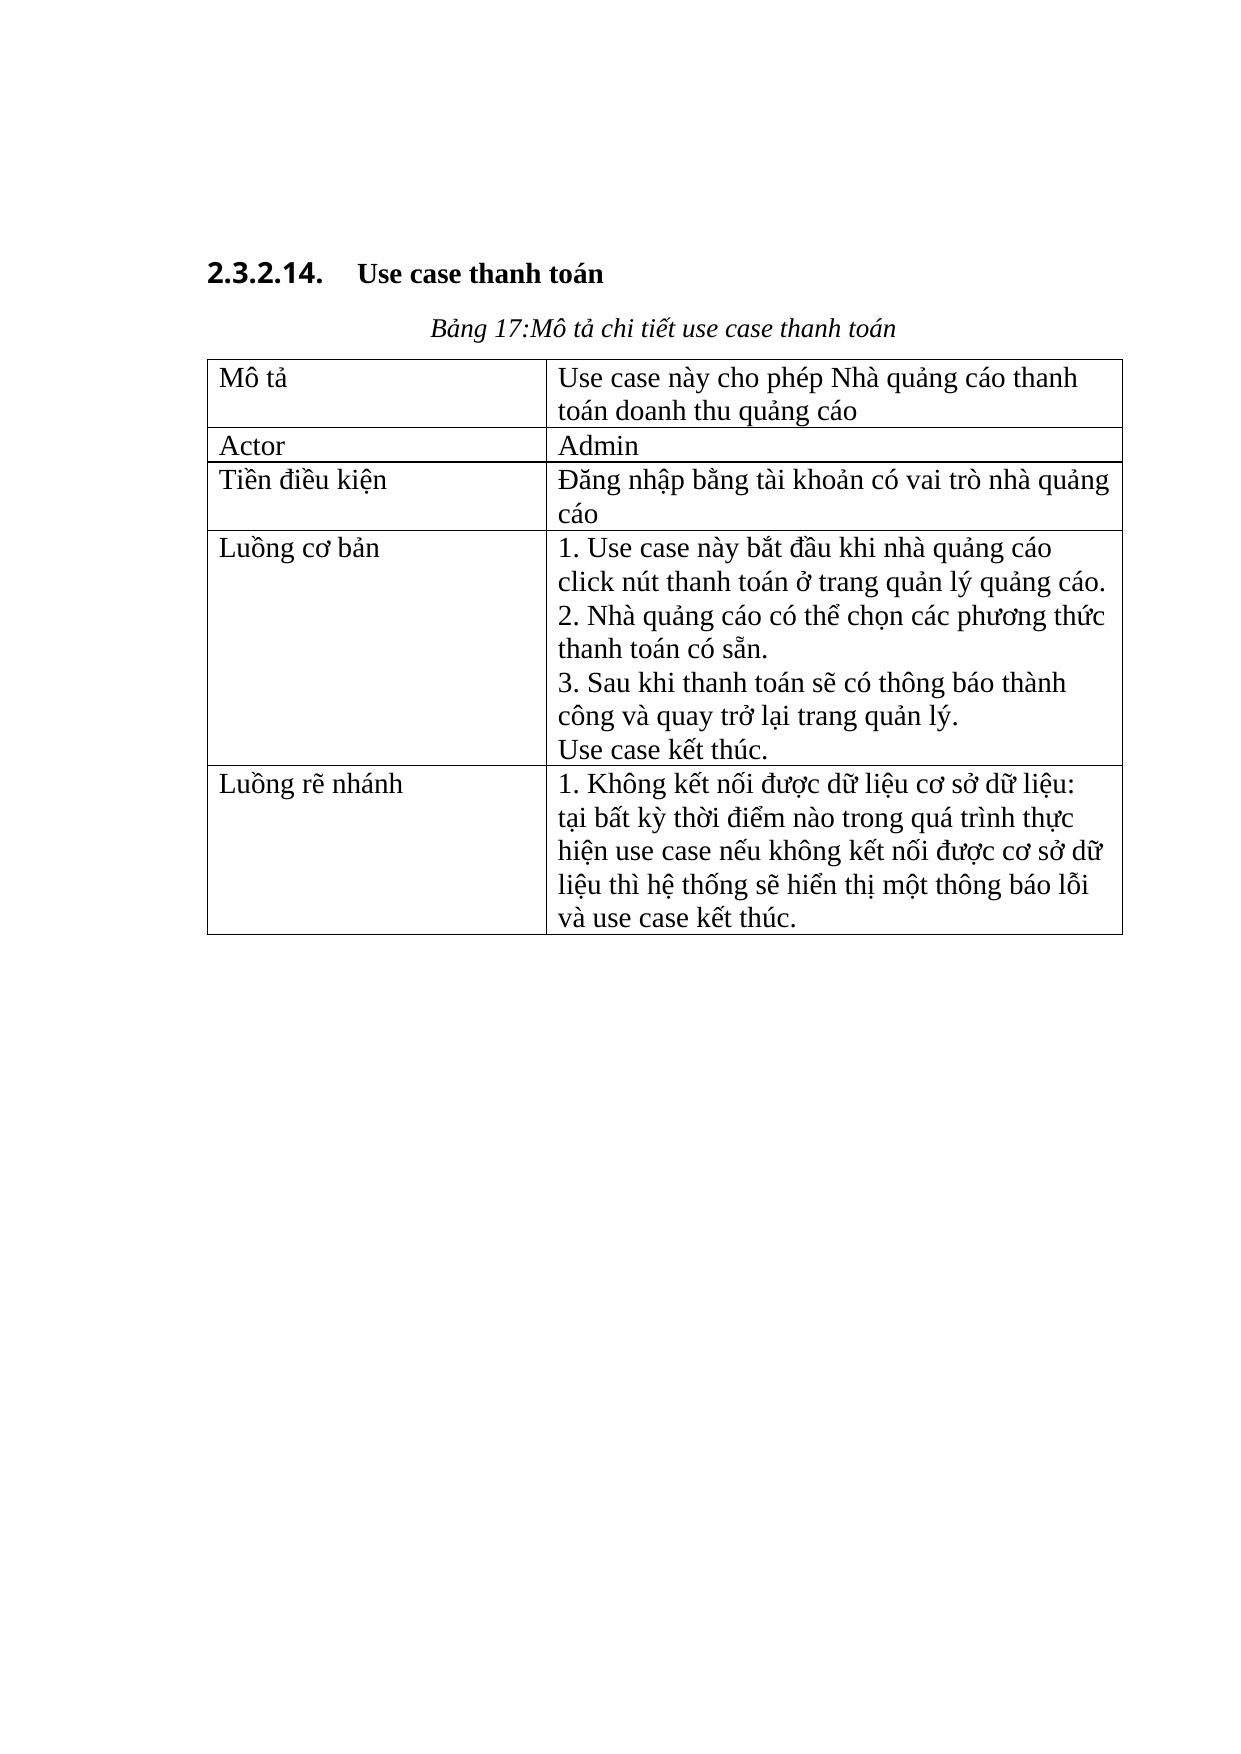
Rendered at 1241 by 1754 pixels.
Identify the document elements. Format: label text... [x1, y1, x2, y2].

table_cell Đăng nhập bằng tài khoản có vai trò nhà quảng cáo [547, 463, 1122, 529]
table_cell Actor [208, 428, 546, 461]
table_cell Luồng rẽ nhánh [208, 766, 546, 934]
table_cell Luồng cơ bản [208, 531, 546, 765]
table_cell Tiền điều kiện [208, 463, 546, 529]
text Bảng 17:Mô tả chi tiết use case thanh toán [207, 312, 1122, 343]
table_cell 1. Không kết nối được dữ liệu cơ sở dữ liệu: tại bất kỳ thời điểm nào trong quá trình thực hiện use case nếu không kết nối được cơ sở dữ liệu thì hệ thống sẽ hiển thị một thông báo lỗi và use case kết thúc. [547, 766, 1122, 934]
subtitle Use case thanh toán [207, 252, 1122, 292]
table_header Mô tả [208, 360, 546, 427]
table_header Use case này cho phép Nhà quảng cáo thanh toán doanh thu quảng cáo [547, 360, 1122, 427]
table_cell Admin [547, 428, 1122, 461]
table_cell 1. Use case này bắt đầu khi nhà quảng cáo click nút thanh toán ở trang quản lý quảng cáo. 2. Nhà quảng cáo có thể chọn các phương thức thanh toán có sẵn. 3. Sau khi thanh toán sẽ có thông báo thành công và quay trở lại trang quản lý. Use case kết thúc. [547, 531, 1122, 765]
